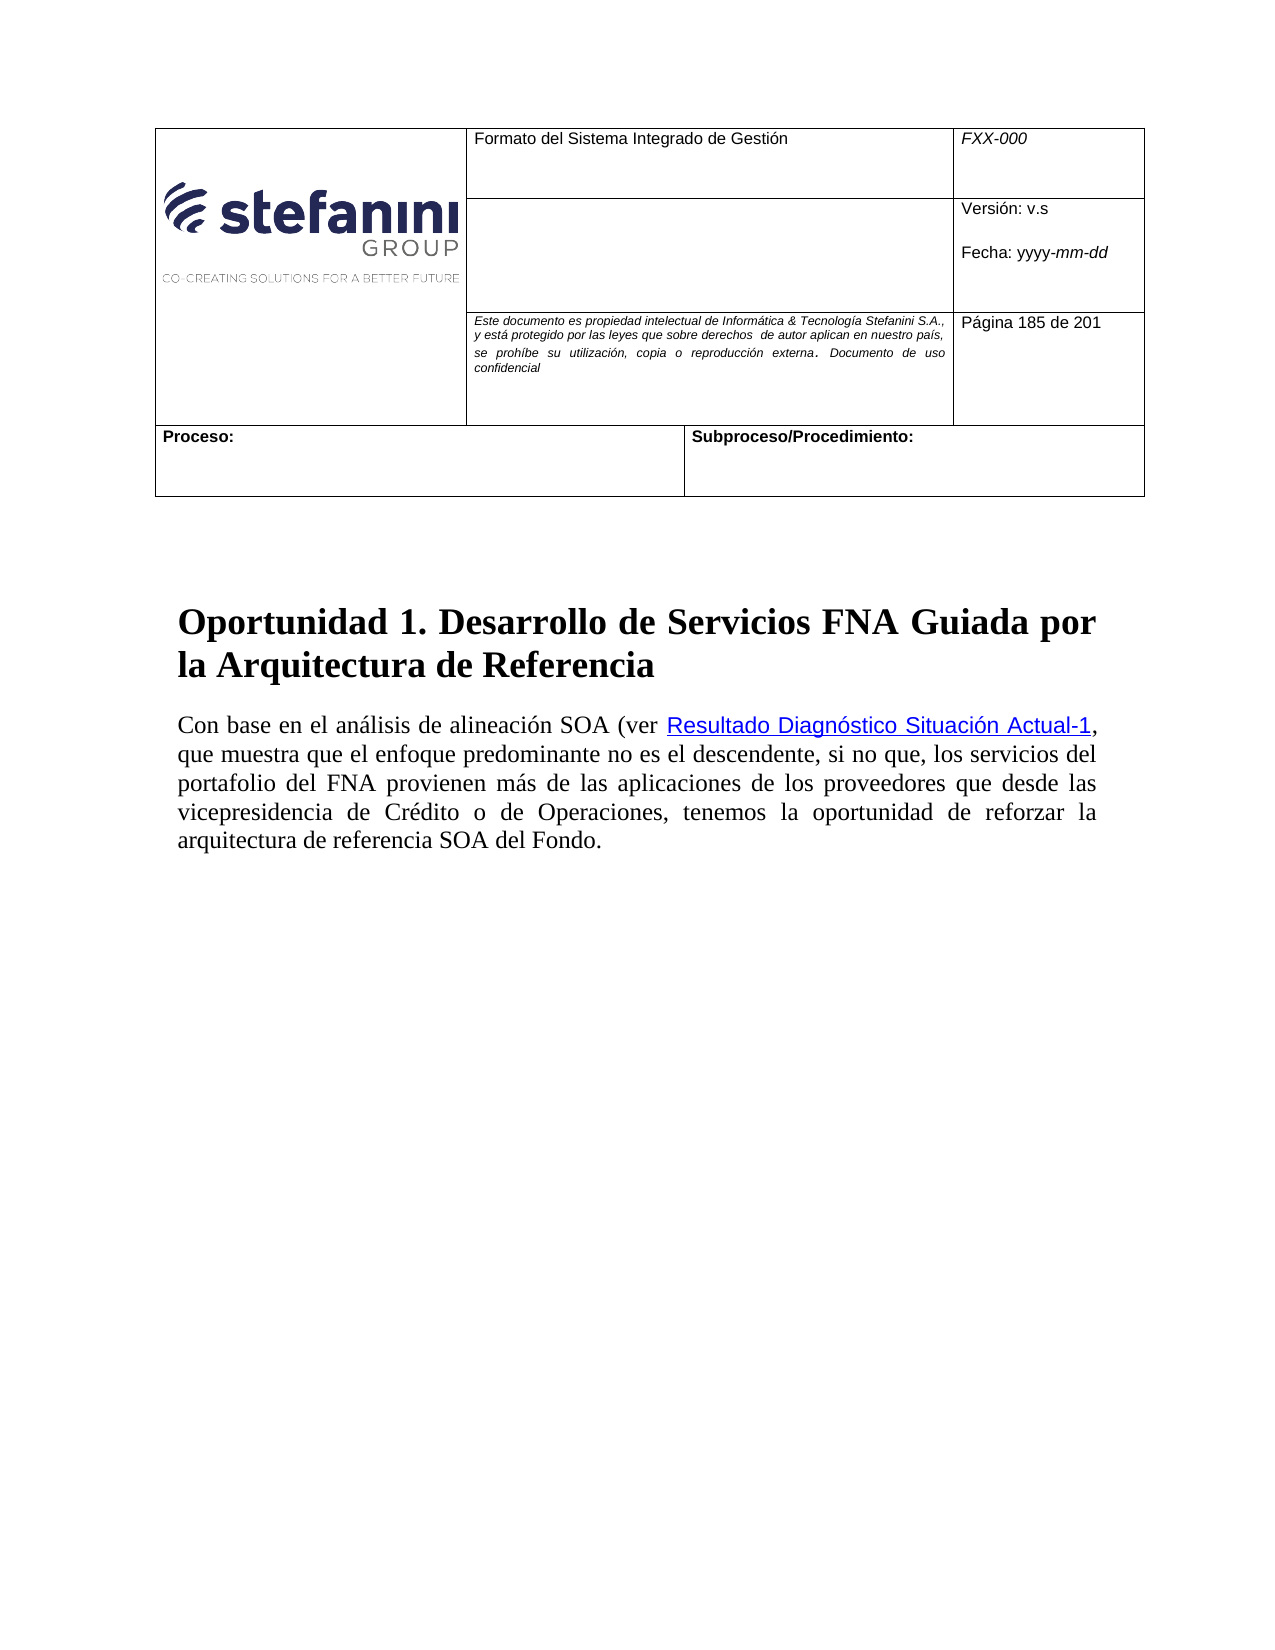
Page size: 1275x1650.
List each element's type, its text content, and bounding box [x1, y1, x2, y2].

text Con base en el análisis de alineación SOA (ver Resultado Diagnóstico Situación Actual-1, que muestra que el enfoque predominante no es el descendente, si no que, los servicios del portafolio del FNA provienen más de las aplicaciones de los proveedores que desde las vicepresidencia de Crédito o de Operaciones, tenemos la oportunidad de reforzar la arquitectura de referencia SOA del Fondo. [177, 711, 1098, 854]
subtitle Oportunidad 1. Desarrollo de Servicios FNA Guiada por la Arquitectura de Referencia [177, 599, 1098, 686]
picture [162, 182, 460, 286]
